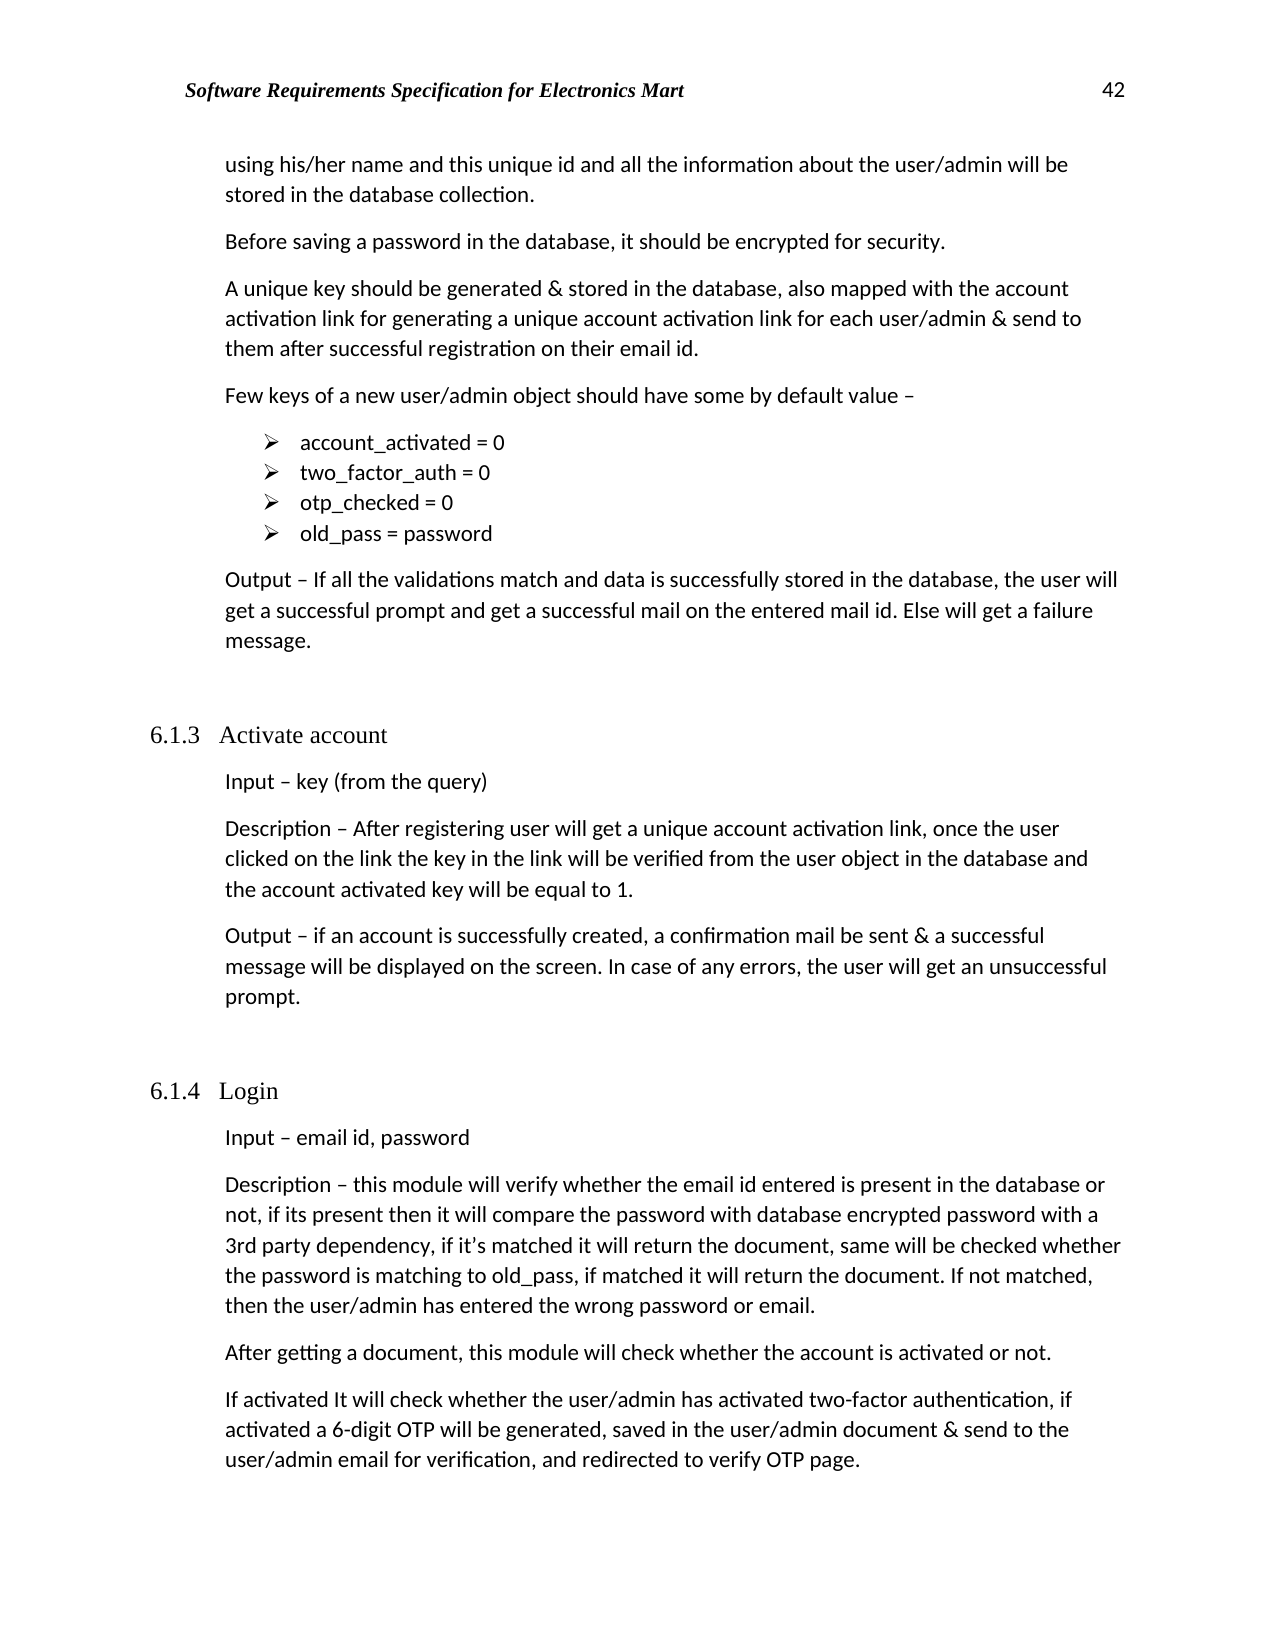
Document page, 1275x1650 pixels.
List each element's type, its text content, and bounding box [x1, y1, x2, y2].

text 6.1.3 Activate account [150, 720, 1125, 748]
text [225, 150, 1125, 208]
text A unique key should be generated & stored in the database, also mapped with the account activation link for generating a unique account activation link for each user/admin & send to them after successful registration on their email id. [225, 274, 1125, 362]
text After getting a document, this module will check whether the account is activated or not. [225, 1338, 1125, 1366]
list old_pass = password [262, 519, 1125, 547]
text Output – If all the validations match and data is successfully stored in the database, the user will get a successful prompt and get a successful mail on the entered mail id. Else will get a failure message. [225, 566, 1125, 654]
text Output – if an account is successfully created, a confirmation mail be sent & a successful message will be displayed on the screen. In case of any errors, the user will get an unsuccessful prompt. [225, 922, 1125, 1010]
list otp_checked = 0 [262, 488, 1125, 517]
text Few keys of a new user/admin object should have some by default value – [225, 381, 1125, 409]
text Input – key (from the query) [225, 767, 1125, 796]
text Before saving a password in the database, it should be encrypted for security. [225, 227, 1125, 255]
text Description – After registering user will get a unique account activation link, once the user clicked on the link the key in the link will be verified from the user object in the database and the account activated key will be equal to 1. [225, 814, 1125, 903]
text If activated It will check whether the user/admin has activated two-factor authentication, if activated a 6-digit OTP will be generated, saved in the user/admin document & send to the user/admin email for verification, and redirected to verify OTP page. [225, 1385, 1125, 1473]
text Input – email id, password [225, 1123, 1125, 1152]
text Description – this module will verify whether the email id entered is present in the database or not, if its present then it will compare the password with database encrypted password with a 3rd party dependency, if it’s matched it will return the document, same will be checked whether the password is matching to old_pass, if matched it will return the document. If not matched, then the user/admin has entered the wrong password or email. [225, 1170, 1125, 1319]
list two_factor_auth = 0 [262, 458, 1125, 486]
text 6.1.4 Login [150, 1076, 1125, 1104]
list account_activated = 0 [262, 428, 1125, 456]
